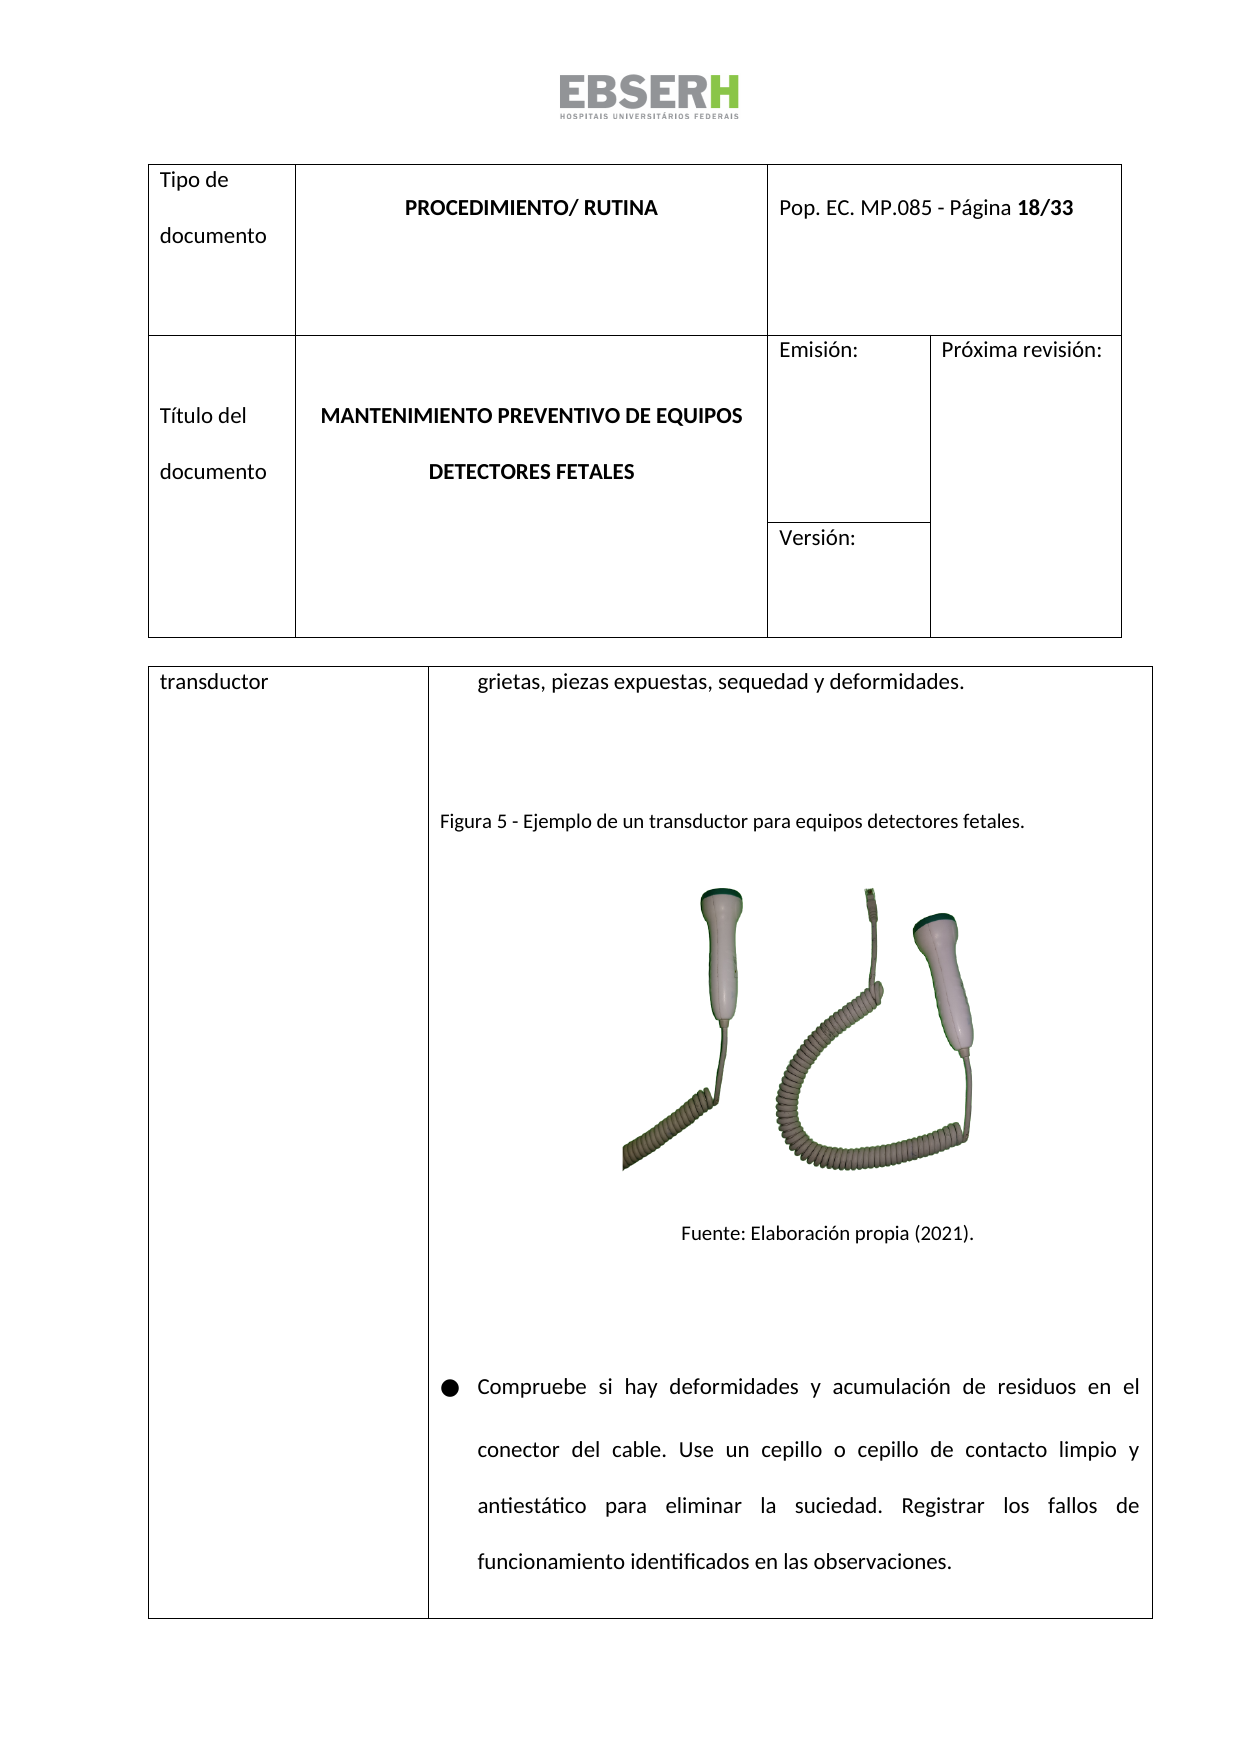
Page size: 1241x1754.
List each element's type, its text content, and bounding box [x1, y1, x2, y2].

table_cell Integridad física del transductor [149, 667, 428, 1618]
picture [622, 880, 996, 1176]
picture [558, 73, 741, 119]
table_cell Verifique la integridad física del cable del transductor en busca de grietas, piezas expuestas, sequedad y deformidades. Figura 5 - Ejemplo de un transductor para equipos detectores fetales. Fuente: Elaboración propia (2021). Compruebe si hay deformidades y acumulación de residuos en el conector del cable. Use un cepillo o cepillo de contacto limpio y antiestático para eliminar la suciedad. Registrar los fallos de funcionamiento identificados en las observaciones. Compruebe la integridad del cuerpo y la superficie del transductor en busca de grietas, piezas expuestas y acumulación de suciedad. Registrar los fallos de funcionamiento identificados en las observaciones. Para situaciones de riesgo para el equipo, usuario y/o paciente, como alambre con partes expuestas y/o transductor con grietas, en las que no sea posible realizar un ajuste inmediato, el artículo será no conforme. Continuar con la actividad 14 del Proceso P6 "Manual de Processos - Realizar el mantenimiento programado de EMH" de Ebserh. [429, 667, 1152, 1618]
